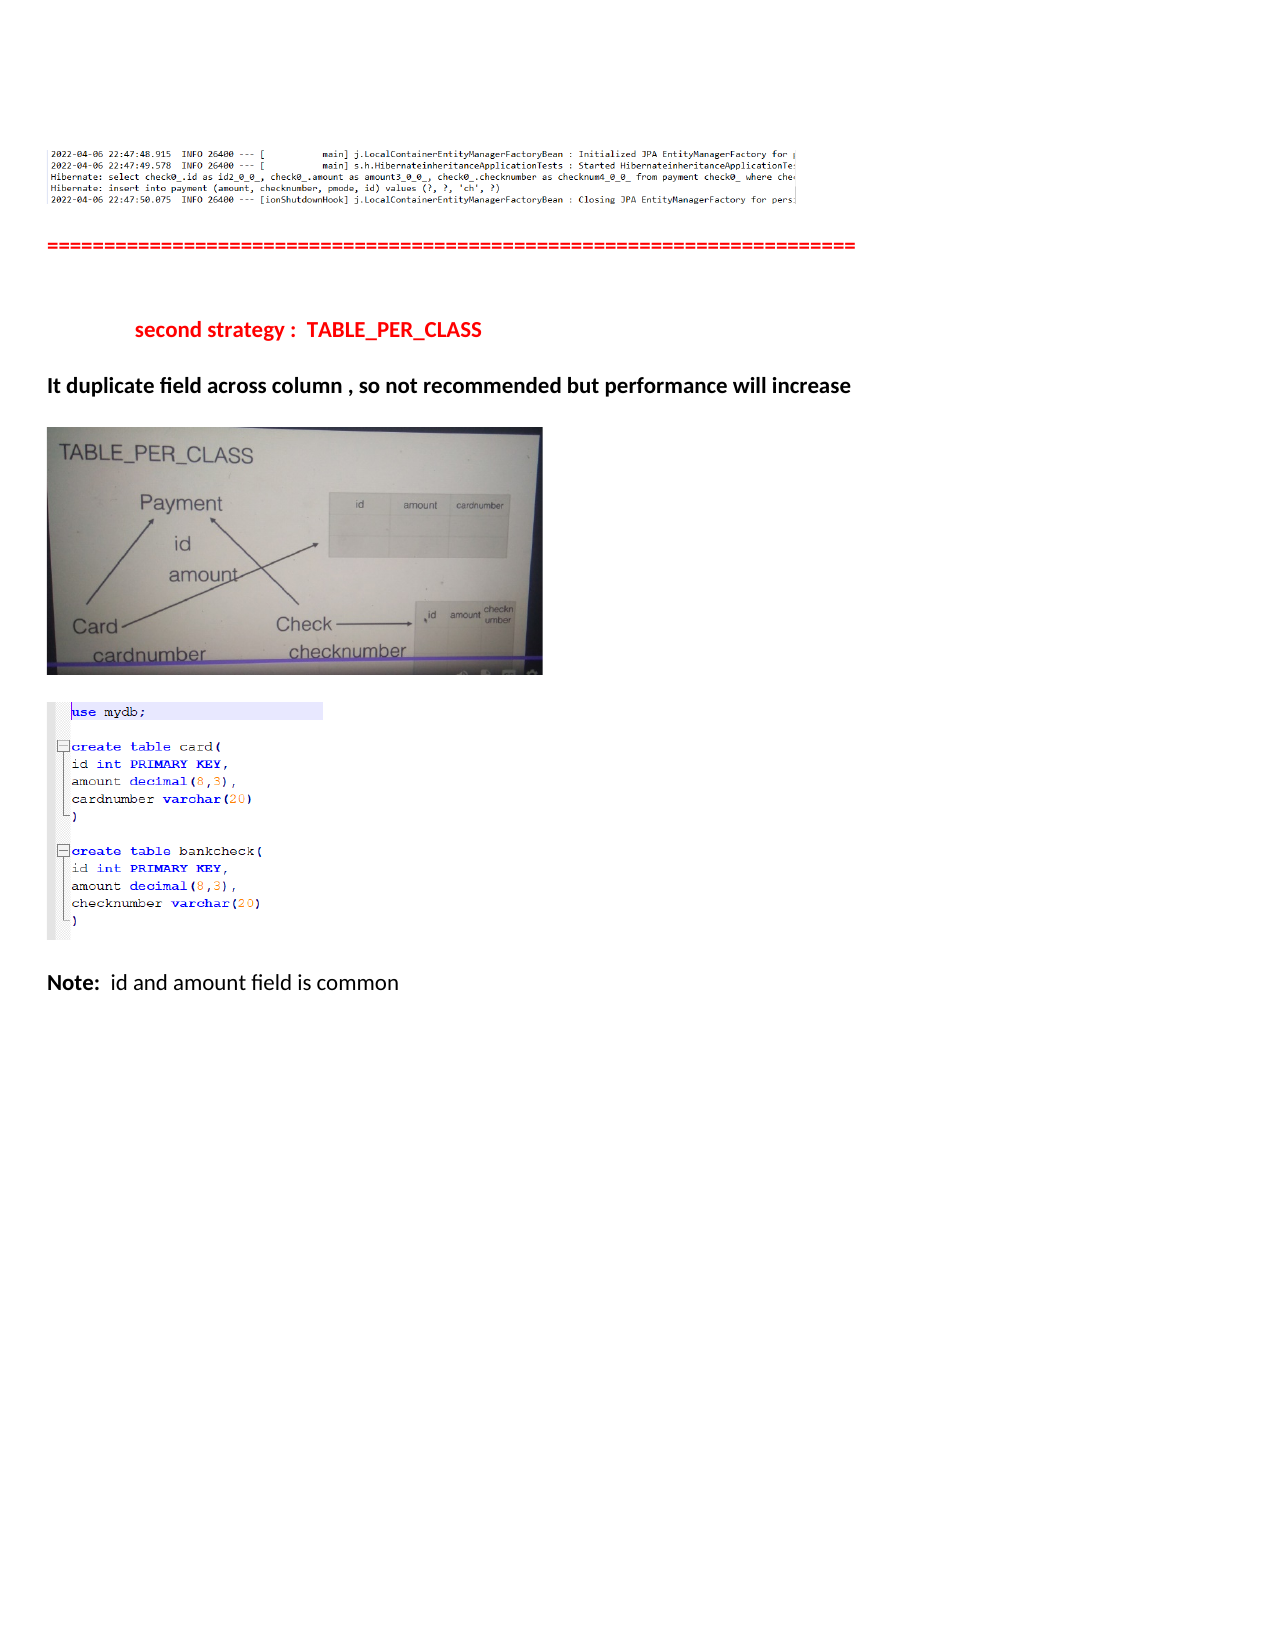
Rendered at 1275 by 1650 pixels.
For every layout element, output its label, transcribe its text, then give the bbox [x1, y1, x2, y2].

text It duplicate field across column , so not recommended but performance will increase [47, 371, 1219, 399]
picture [46, 427, 543, 675]
picture [46, 150, 796, 204]
text Note: id and amount field is common [47, 968, 1219, 996]
text ======================================================================= [47, 231, 1219, 259]
text second strategy : TABLE_PER_CLASS [47, 315, 1219, 343]
picture [46, 702, 323, 940]
